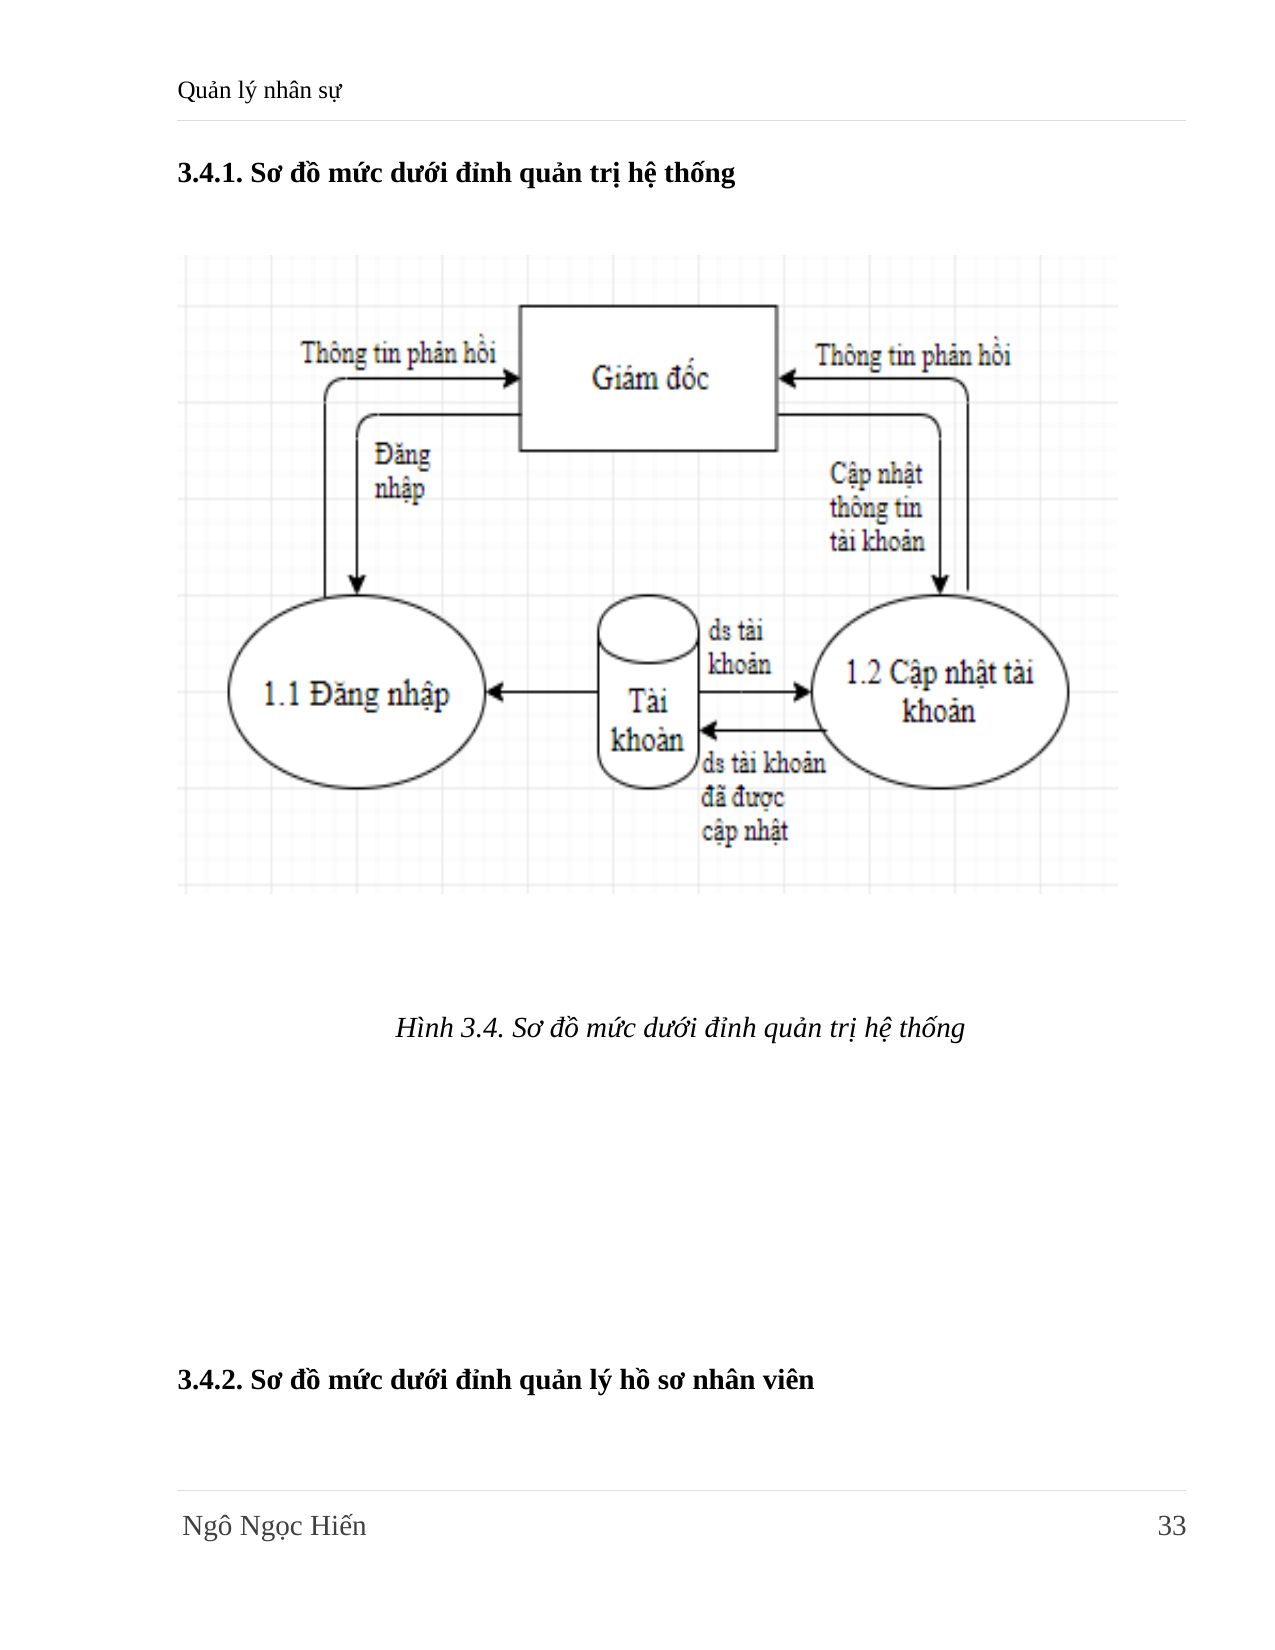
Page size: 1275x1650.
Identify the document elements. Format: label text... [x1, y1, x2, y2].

picture [177, 255, 1119, 894]
text Hình 3.4. Sơ đồ mức dưới đỉnh quản trị hệ thống [177, 1010, 1186, 1044]
text 3.4.2. Sơ đồ mức dưới đỉnh quản lý hồ sơ nhân viên [177, 1362, 1186, 1396]
text 3.4.1. Sơ đồ mức dưới đỉnh quản trị hệ thống [177, 155, 1186, 188]
